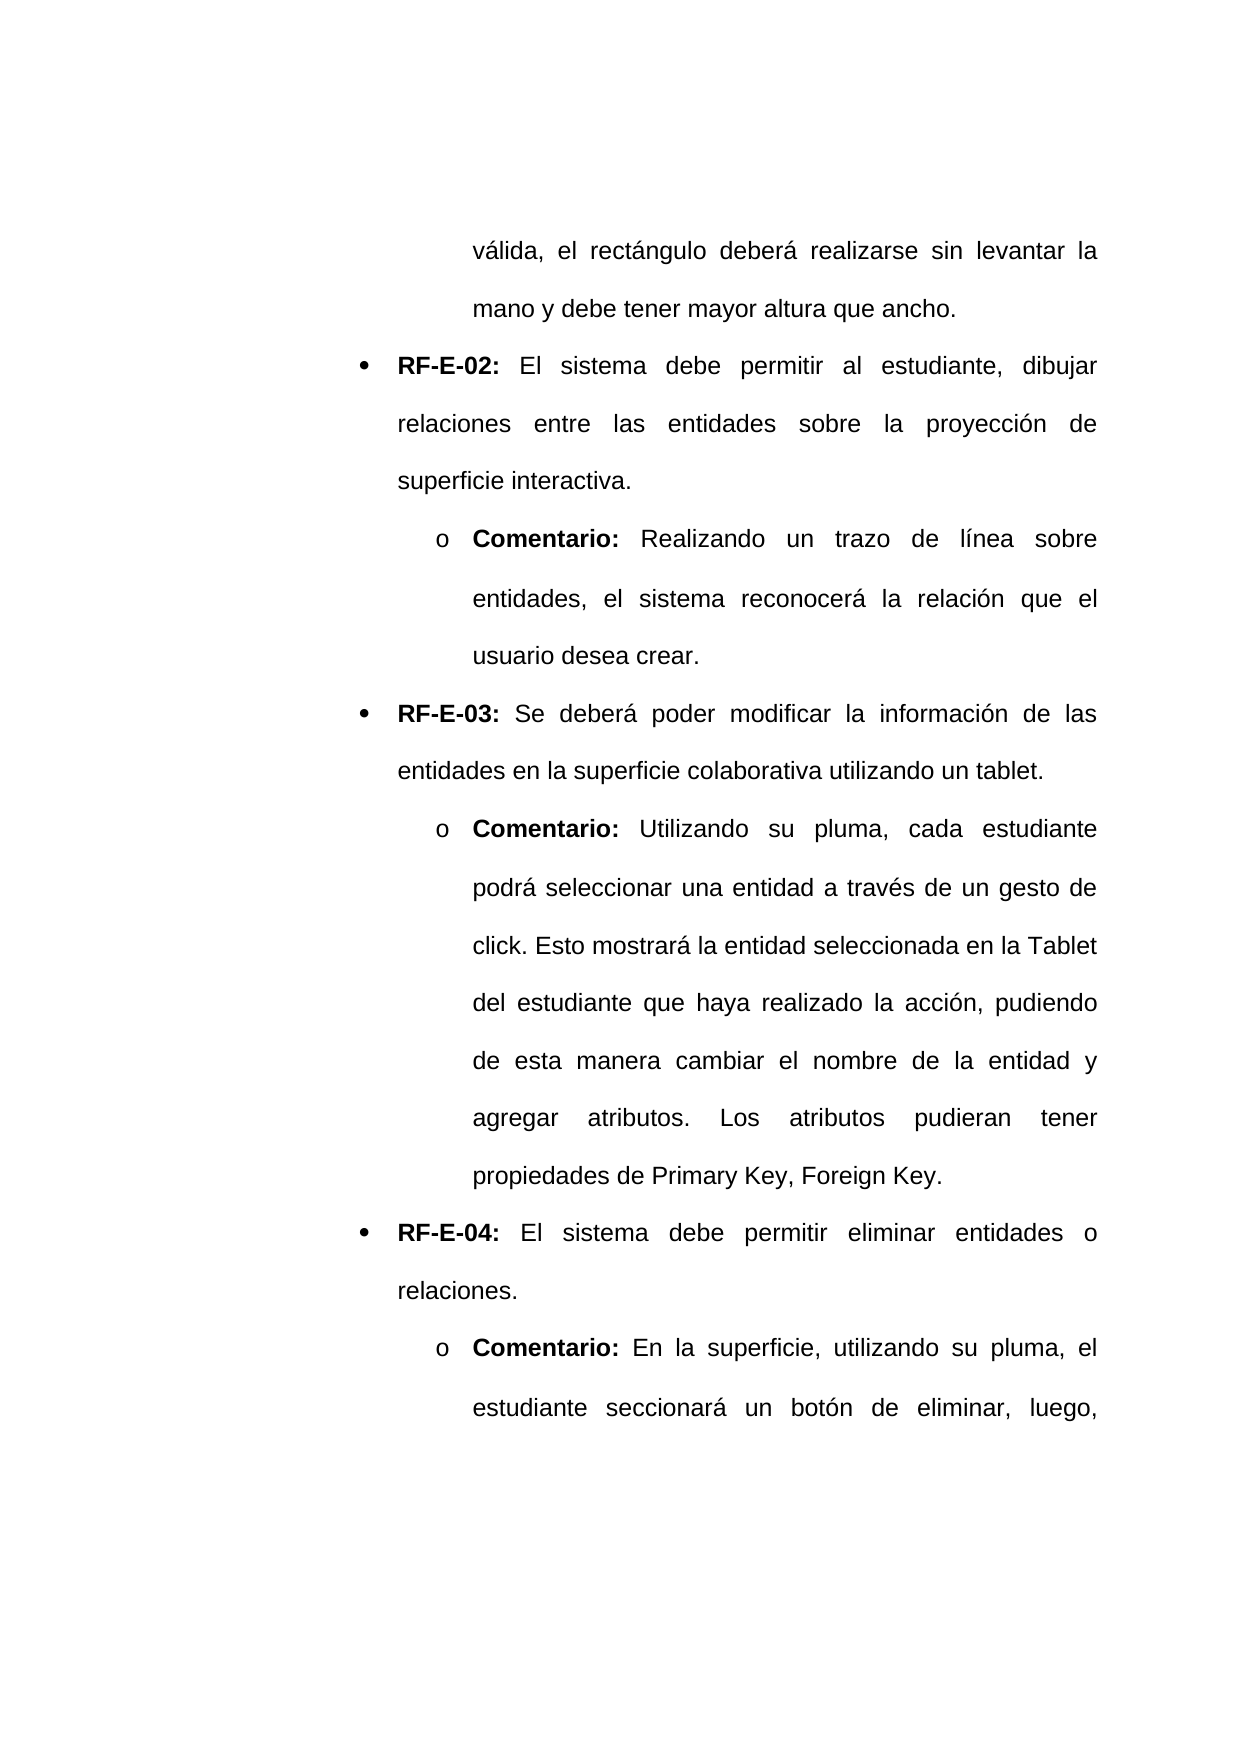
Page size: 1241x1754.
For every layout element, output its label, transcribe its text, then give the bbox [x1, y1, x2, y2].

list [435, 1333, 1098, 1422]
list RF-E-04: El sistema debe permitir eliminar entidades o relaciones. [360, 1218, 1098, 1305]
list Comentario: Realizando un trazo de línea sobre entidades, el sistema reconocerá la relación que el usuario desea crear. [435, 524, 1098, 670]
list RF-E-03: Se deberá poder modificar la información de las entidades en la superficie colaborativa utilizando un tablet. [360, 698, 1098, 785]
list RF-E-02: El sistema debe permitir al estudiante, dibujar relaciones entre las entidades sobre la proyección de superficie interactiva. [360, 351, 1098, 495]
list Comentario: Utilizando su pluma, cada estudiante podrá seleccionar una entidad a través de un gesto de click. Esto mostrará la entidad seleccionada en la Tablet del estudiante que haya realizado la acción, pudiendo de esta manera cambiar el nombre de la entidad y agregar atributos. Los atributos pudieran tener propiedades de Primary Key, Foreign Key. [435, 814, 1098, 1189]
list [435, 236, 1098, 322]
